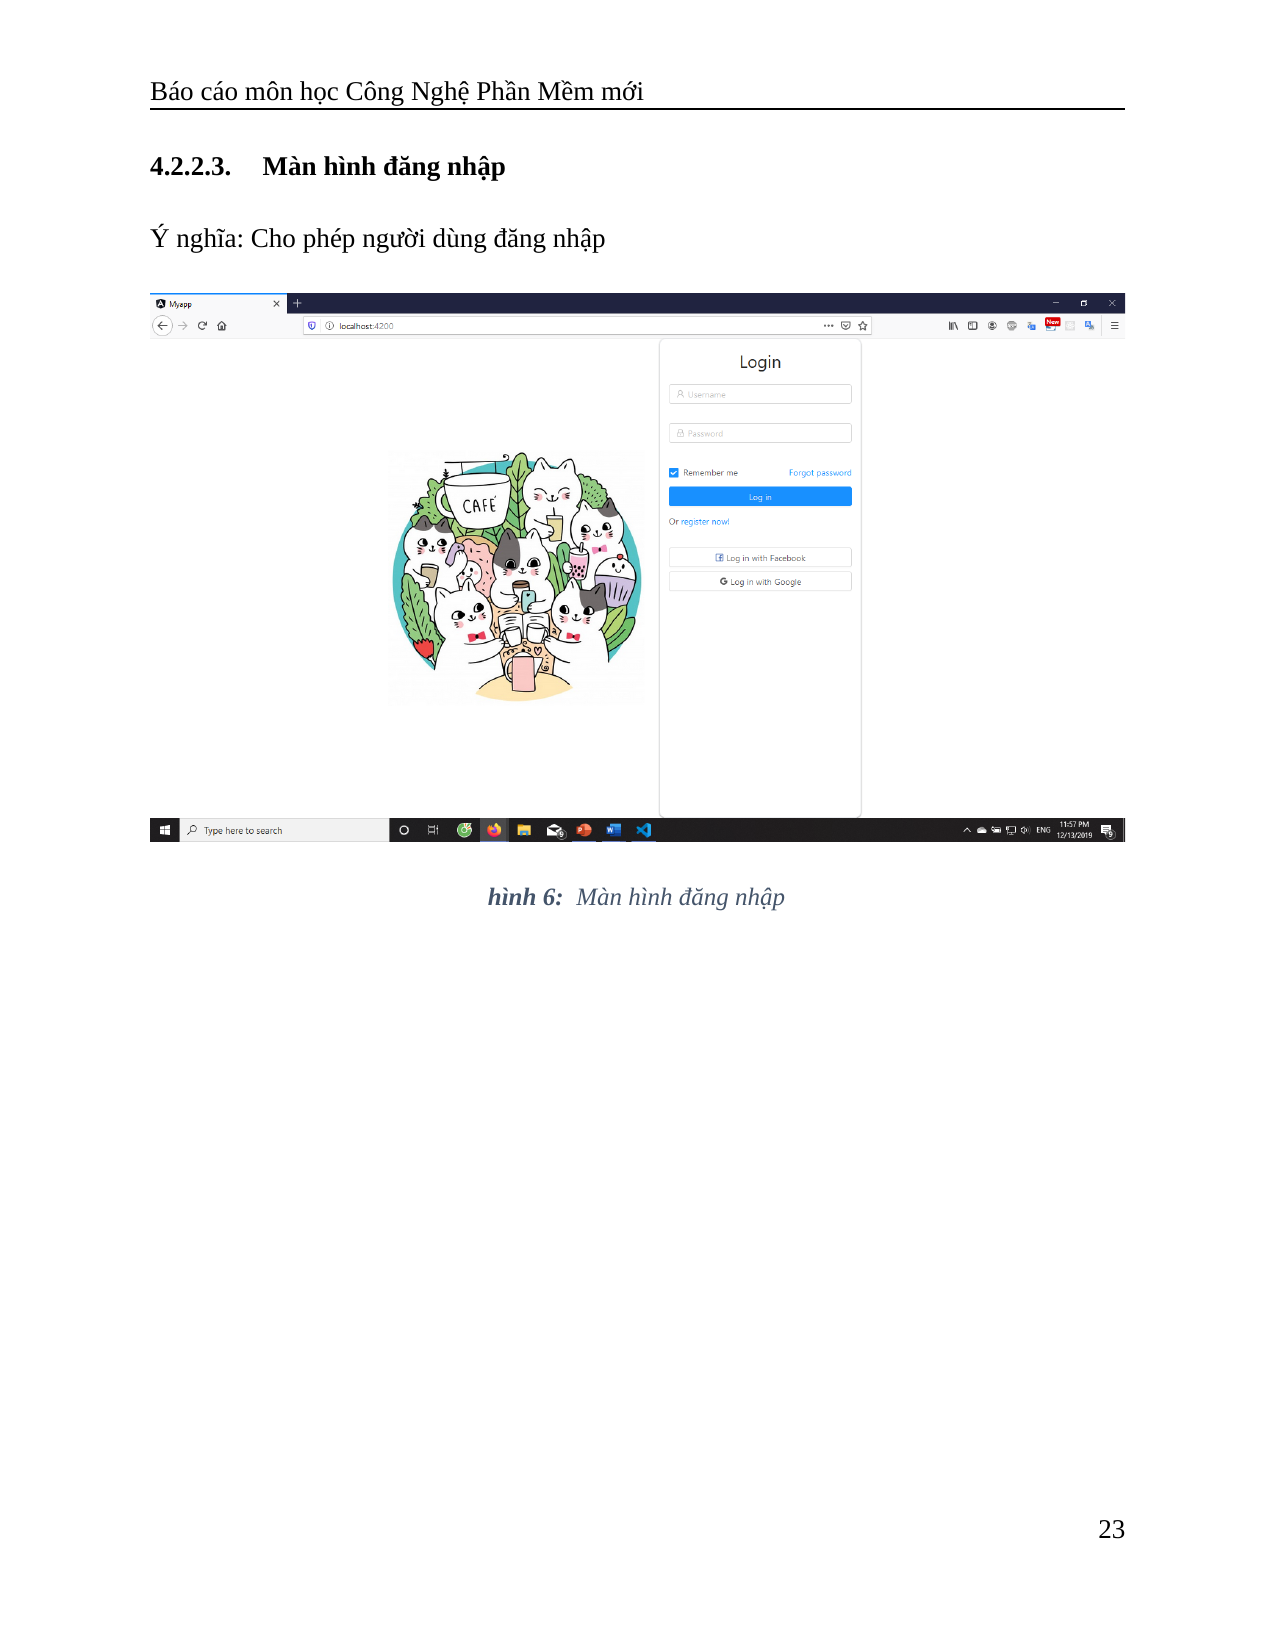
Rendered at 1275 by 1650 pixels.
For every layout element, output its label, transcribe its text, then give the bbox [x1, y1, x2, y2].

text Ý nghĩa: Cho phép người dùng đăng nhập [150, 222, 1125, 253]
picture [150, 293, 1125, 842]
list Màn hình đăng nhập [150, 150, 1125, 181]
text hình 6: Màn hình đăng nhập [150, 882, 1125, 911]
